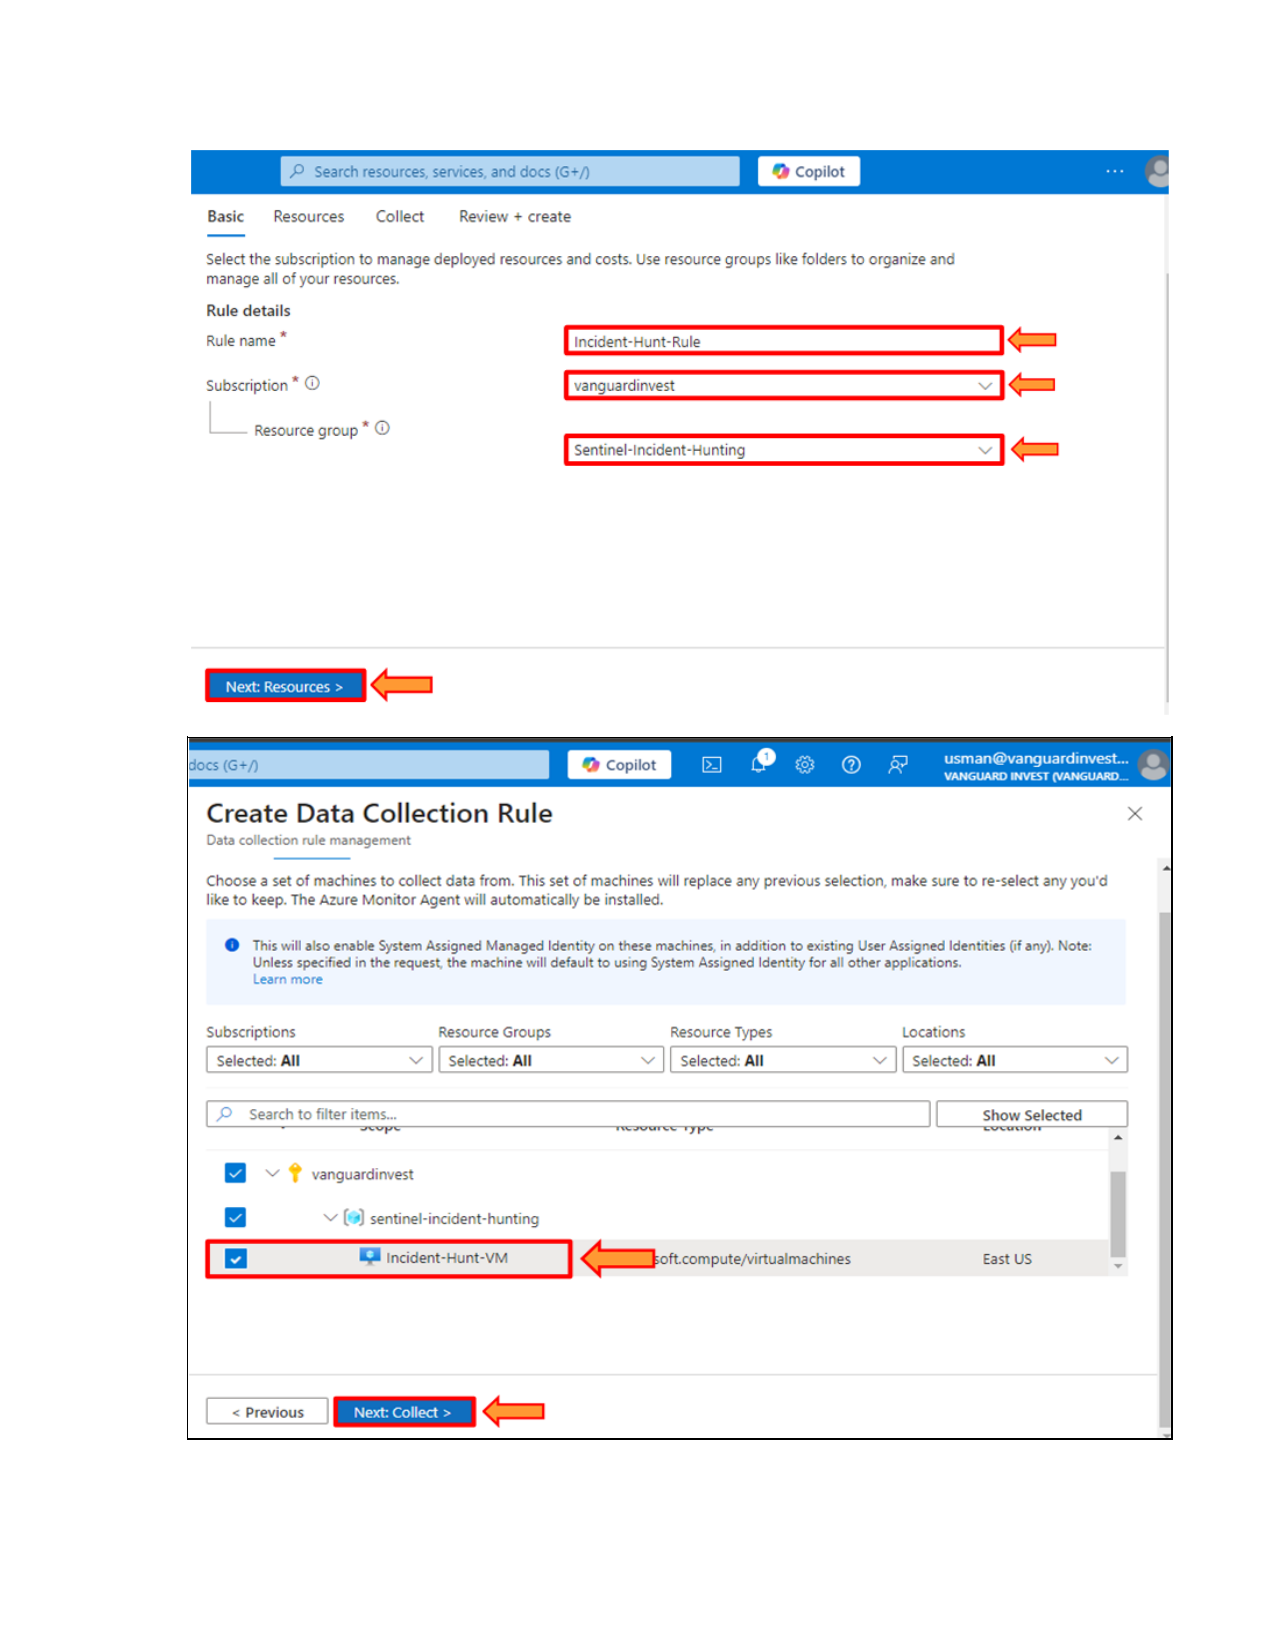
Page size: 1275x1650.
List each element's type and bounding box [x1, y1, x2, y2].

picture [188, 738, 1171, 1438]
picture [190, 150, 1170, 716]
